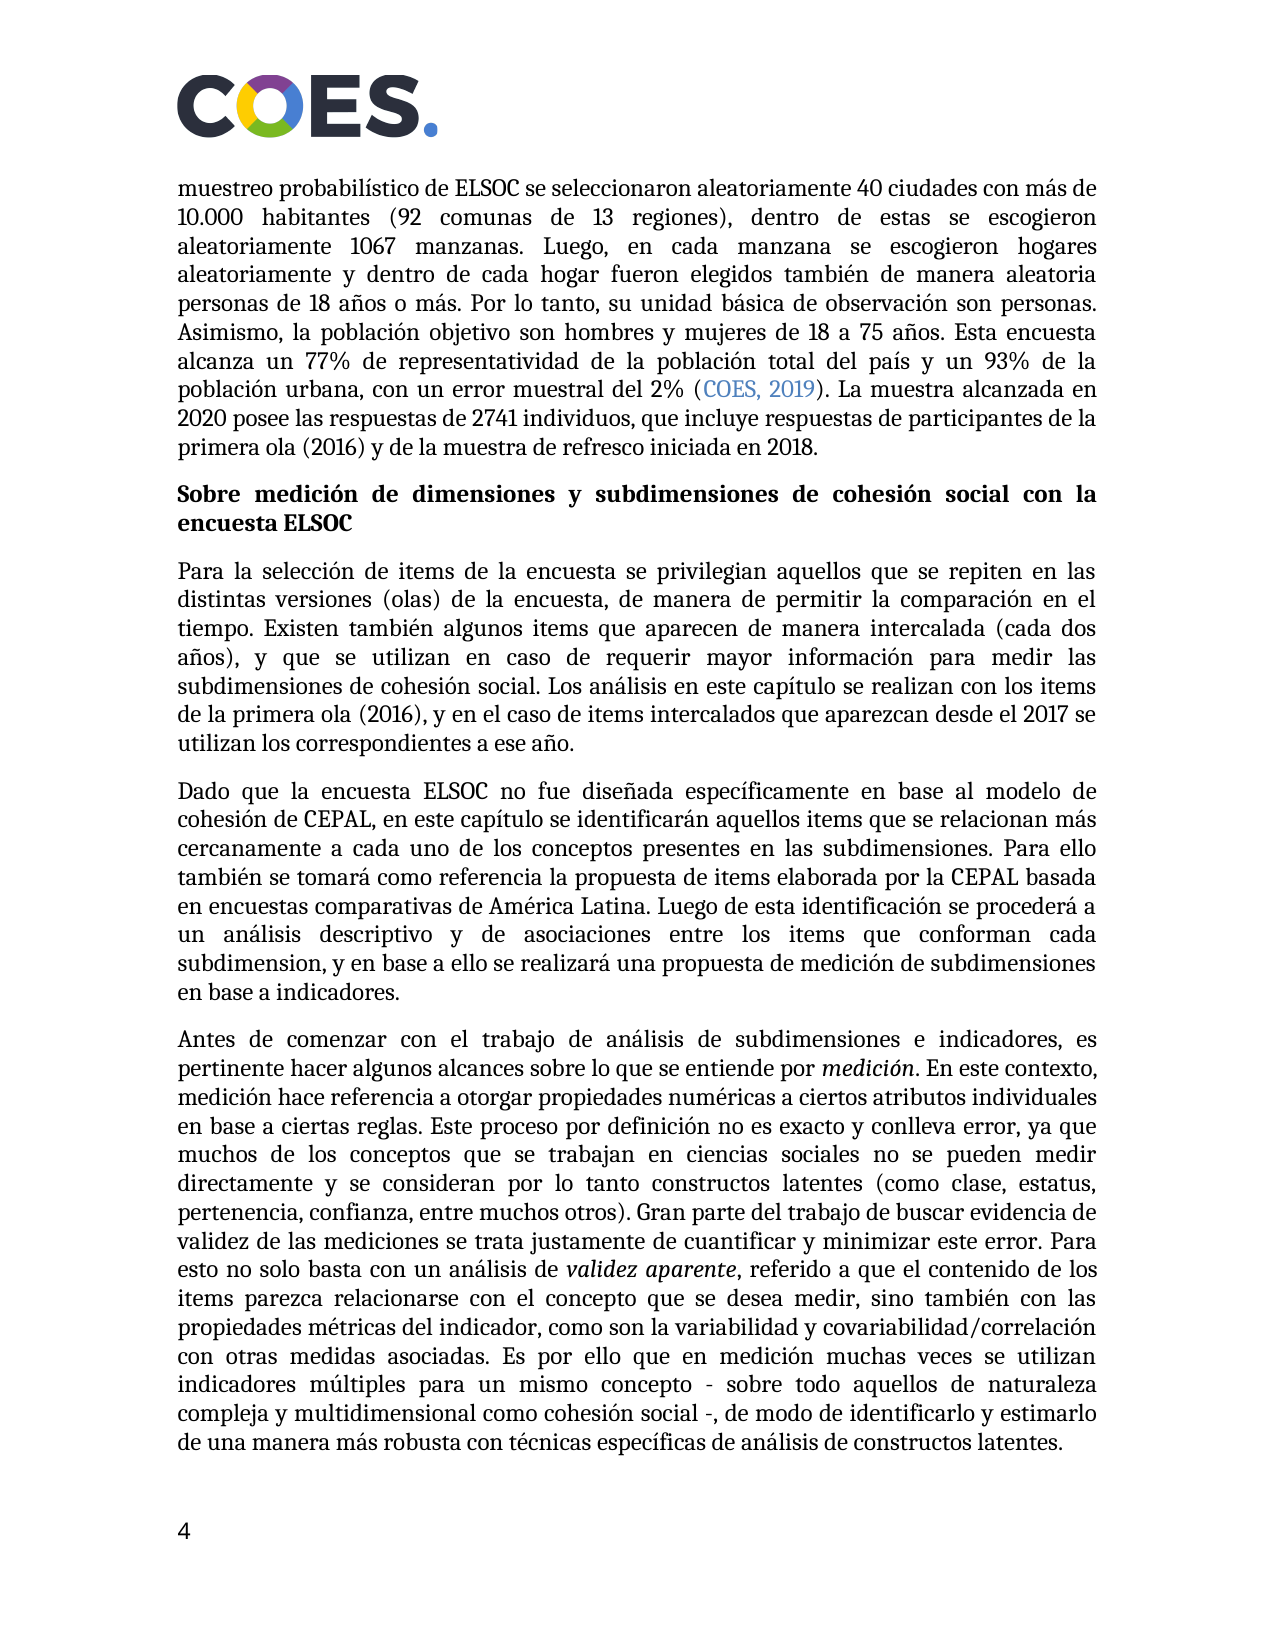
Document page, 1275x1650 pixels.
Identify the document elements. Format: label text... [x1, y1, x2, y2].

text Antes de comenzar con el trabajo de análisis de subdimensiones e indicadores, es pertinente hacer algunos alcances sobre lo que se entiende por medición. En este contexto, medición hace referencia a otorgar propiedades numéricas a ciertos atributos individuales en base a ciertas reglas. Este proceso por definición no es exacto y conlleva error, ya que muchos de los conceptos que se trabajan en ciencias sociales no se pueden medir directamente y se consideran por lo tanto constructos latentes (como clase, estatus, pertenencia, confianza, entre muchos otros). Gran parte del trabajo de buscar evidencia de validez de las mediciones se trata justamente de cuantificar y minimizar este error. Para esto no solo basta con un análisis de validez aparente, referido a que el contenido de los items parezca relacionarse con el concepto que se desea medir, sino también con las propiedades métricas del indicador, como son la variabilidad y covariabilidad/correlación con otras medidas asociadas. Es por ello que en medición muchas veces se utilizan indicadores múltiples para un mismo concepto - sobre todo aquellos de naturaleza compleja y multidimensional como cohesión social -, de modo de identificarlo y estimarlo de una manera más robusta con técnicas específicas de análisis de constructos latentes. [177, 1025, 1098, 1457]
text Para la selección de items de la encuesta se privilegian aquellos que se repiten en las distintas versiones (olas) de la encuesta, de manera de permitir la comparación en el tiempo. Existen también algunos items que aparecen de manera intercalada (cada dos años), y que se utilizan en caso de requerir mayor información para medir las subdimensiones de cohesión social. Los análisis en este capítulo se realizan con los items de la primera ola (2016), y en el caso de items intercalados que aparezcan desde el 2017 se utilizan los correspondientes a ese año. [177, 557, 1098, 758]
text Dado que la encuesta ELSOC no fue diseñada específicamente en base al modelo de cohesión de CEPAL, en este capítulo se identificarán aquellos items que se relacionan más cercanamente a cada uno de los conceptos presentes en las subdimensiones. Para ello también se tomará como referencia la propuesta de items elaborada por la CEPAL basada en encuestas comparativas de América Latina. Luego de esta identificación se procederá a un análisis descriptivo y de asociaciones entre los items que conforman cada subdimension, y en base a ello se realizará una propuesta de medición de subdimensiones en base a indicadores. [177, 777, 1098, 1007]
text Sobre medición de dimensiones y subdimensiones de cohesión social con la encuesta ELSOC [177, 480, 1098, 538]
picture [177, 75, 438, 146]
